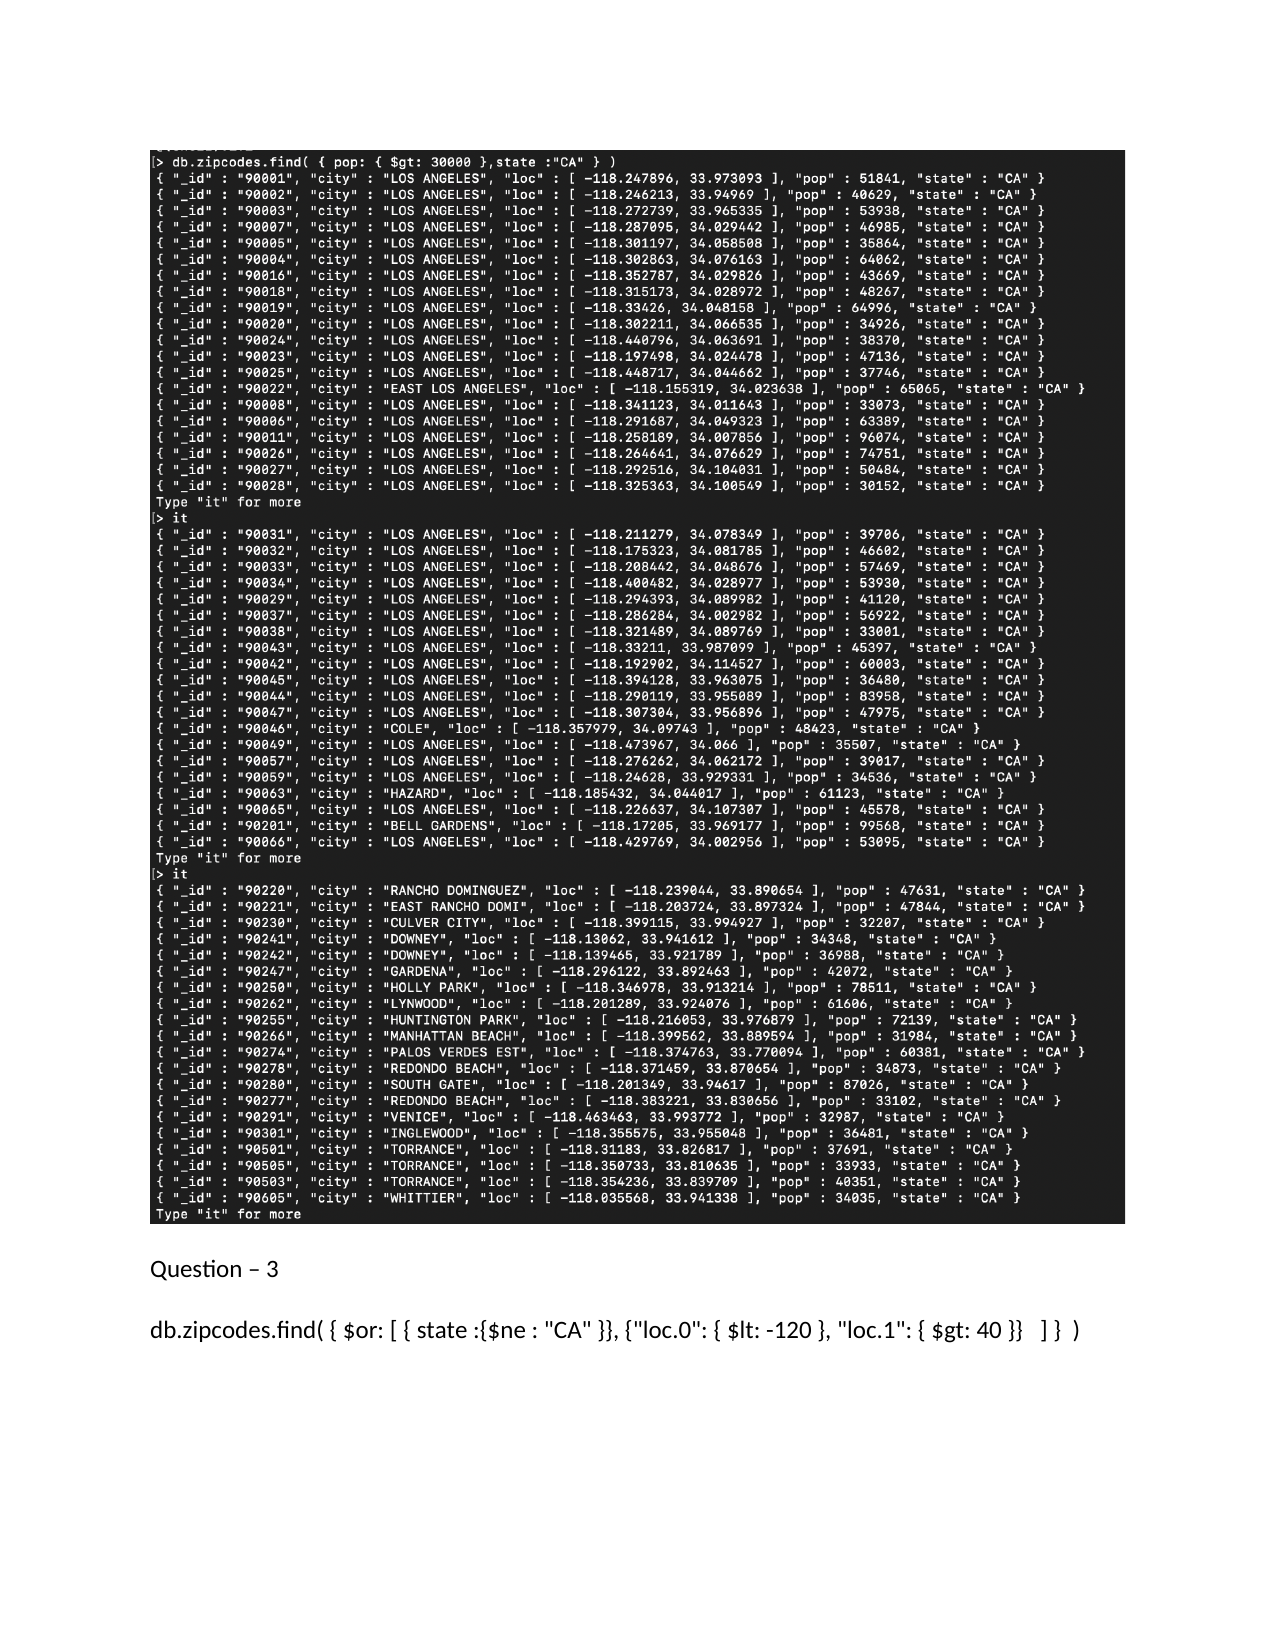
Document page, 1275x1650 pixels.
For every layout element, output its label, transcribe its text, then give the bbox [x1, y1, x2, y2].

text Question – 3 [150, 1254, 1125, 1284]
text db.zipcodes.find( { $or: [ { state :{$ne : "CA" }}, {"loc.0": { $lt: -120 }, "loc.1": { $gt: 40 }} ] } ) [150, 1315, 1125, 1345]
picture [150, 150, 1125, 1224]
